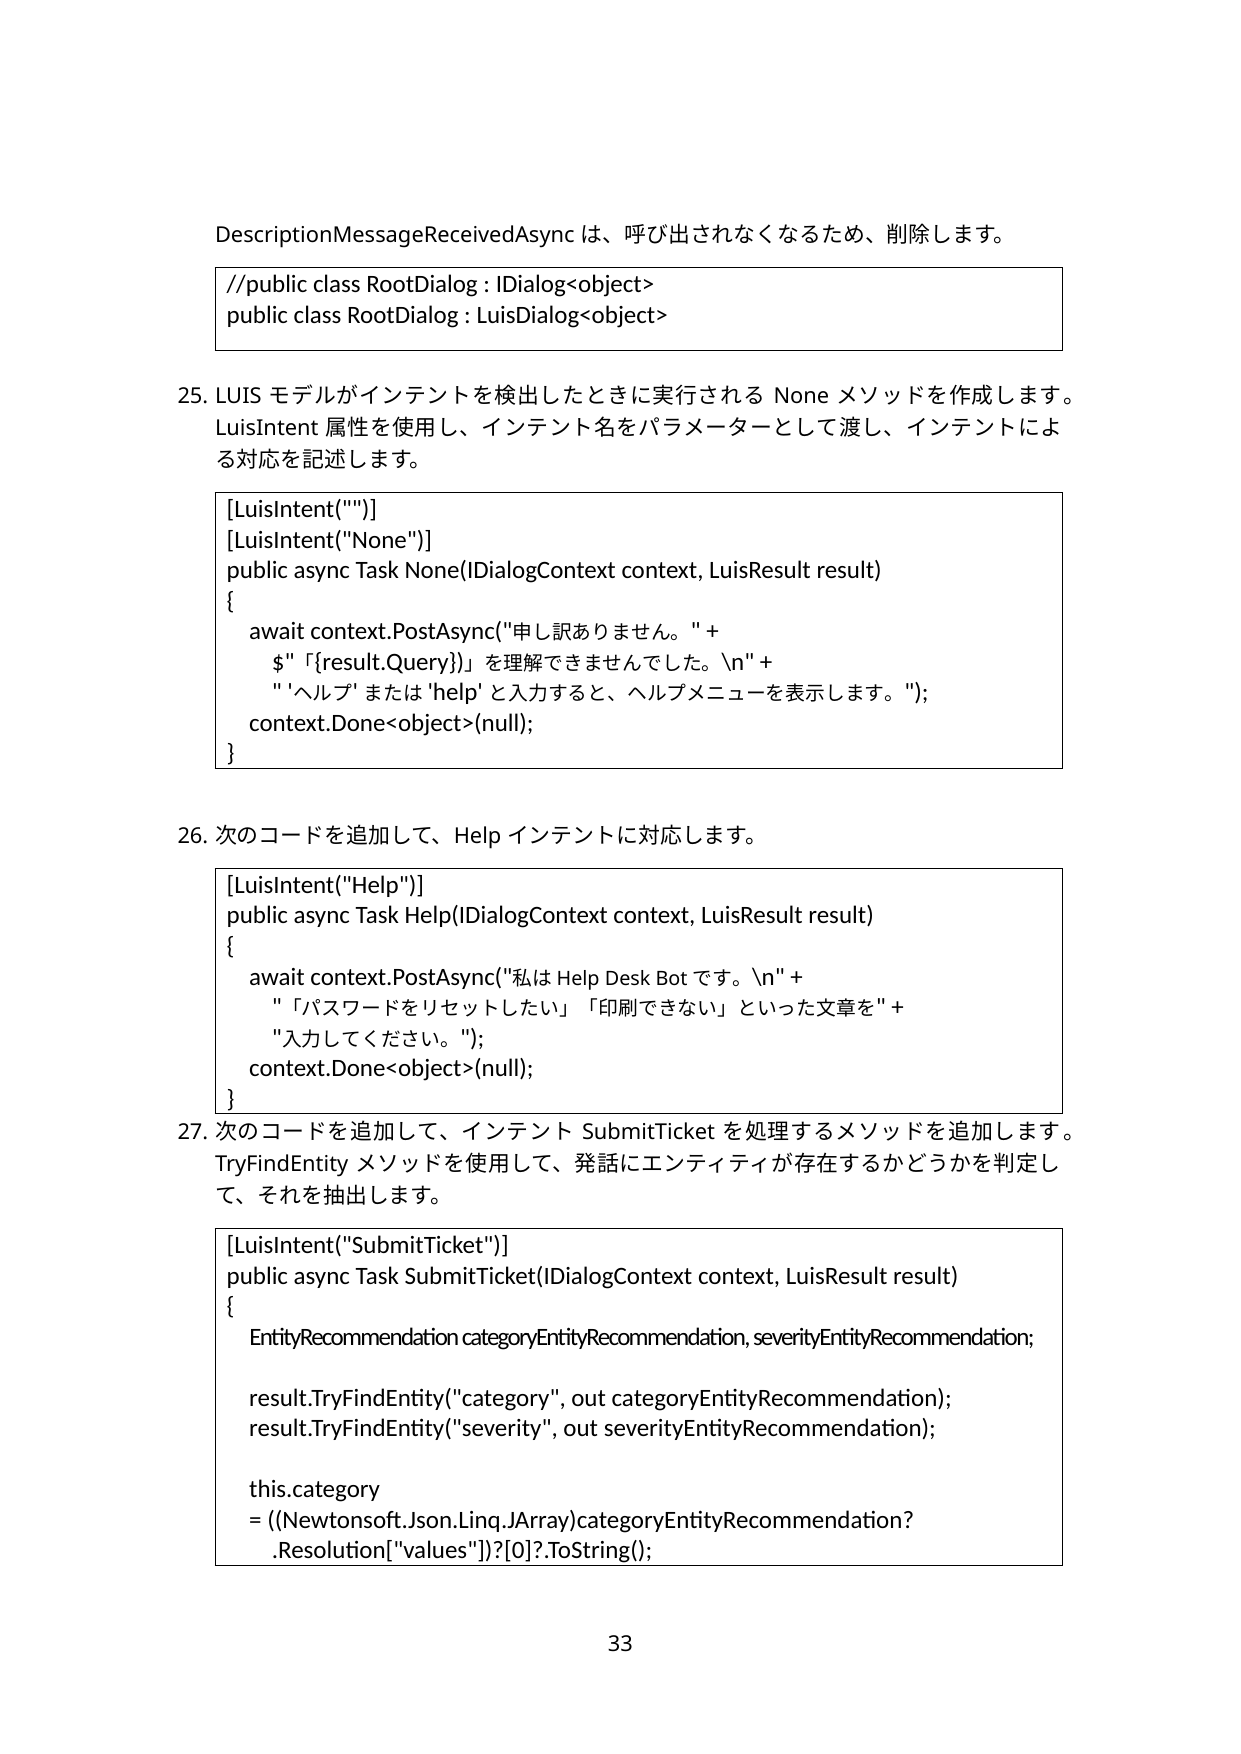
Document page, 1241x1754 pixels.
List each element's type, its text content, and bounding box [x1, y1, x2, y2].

table_header //public class RootDialog : IDialog<object> public class RootDialog : LuisDialog<object> [216, 268, 1062, 350]
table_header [216, 1229, 1062, 1565]
list LUIS モデルがインテントを検出したときに実行される None メソッドを作成します。LuisIntent 属性を使用し、インテント名をパラメーターとして渡し、インテントによる対応を記述します。 [177, 378, 1063, 473]
table_header [LuisIntent("Help")] public async Task Help(IDialogContext context, LuisResult result) { await context.PostAsync("私は Help Desk Bot です。\n" + "「パスワードをリセットしたい」「印刷できない」といった文章を" + "入力してください。"); context.Done<object>(null); } [216, 869, 1062, 1113]
list 次のコードを追加して、Help インテントに対応します。 [177, 818, 1063, 849]
table_header [LuisIntent("")] [LuisIntent("None")] public async Task None(IDialogContext context, LuisResult result) { await context.PostAsync("申し訳ありません。" + $"「{result.Query})」を理解できませんでした。\n" + " 'ヘルプ' または 'help' と入力すると、ヘルプメニューを表示します。"); context.Done<object>(null); } [216, 493, 1062, 768]
list 次のコードを追加して、インテント SubmitTicket を処理するメソッドを追加します。TryFindEntity メソッドを使用して、発話にエンティティが存在するかどうかを判定して、それを抽出します。 [177, 1114, 1063, 1209]
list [177, 217, 1063, 248]
